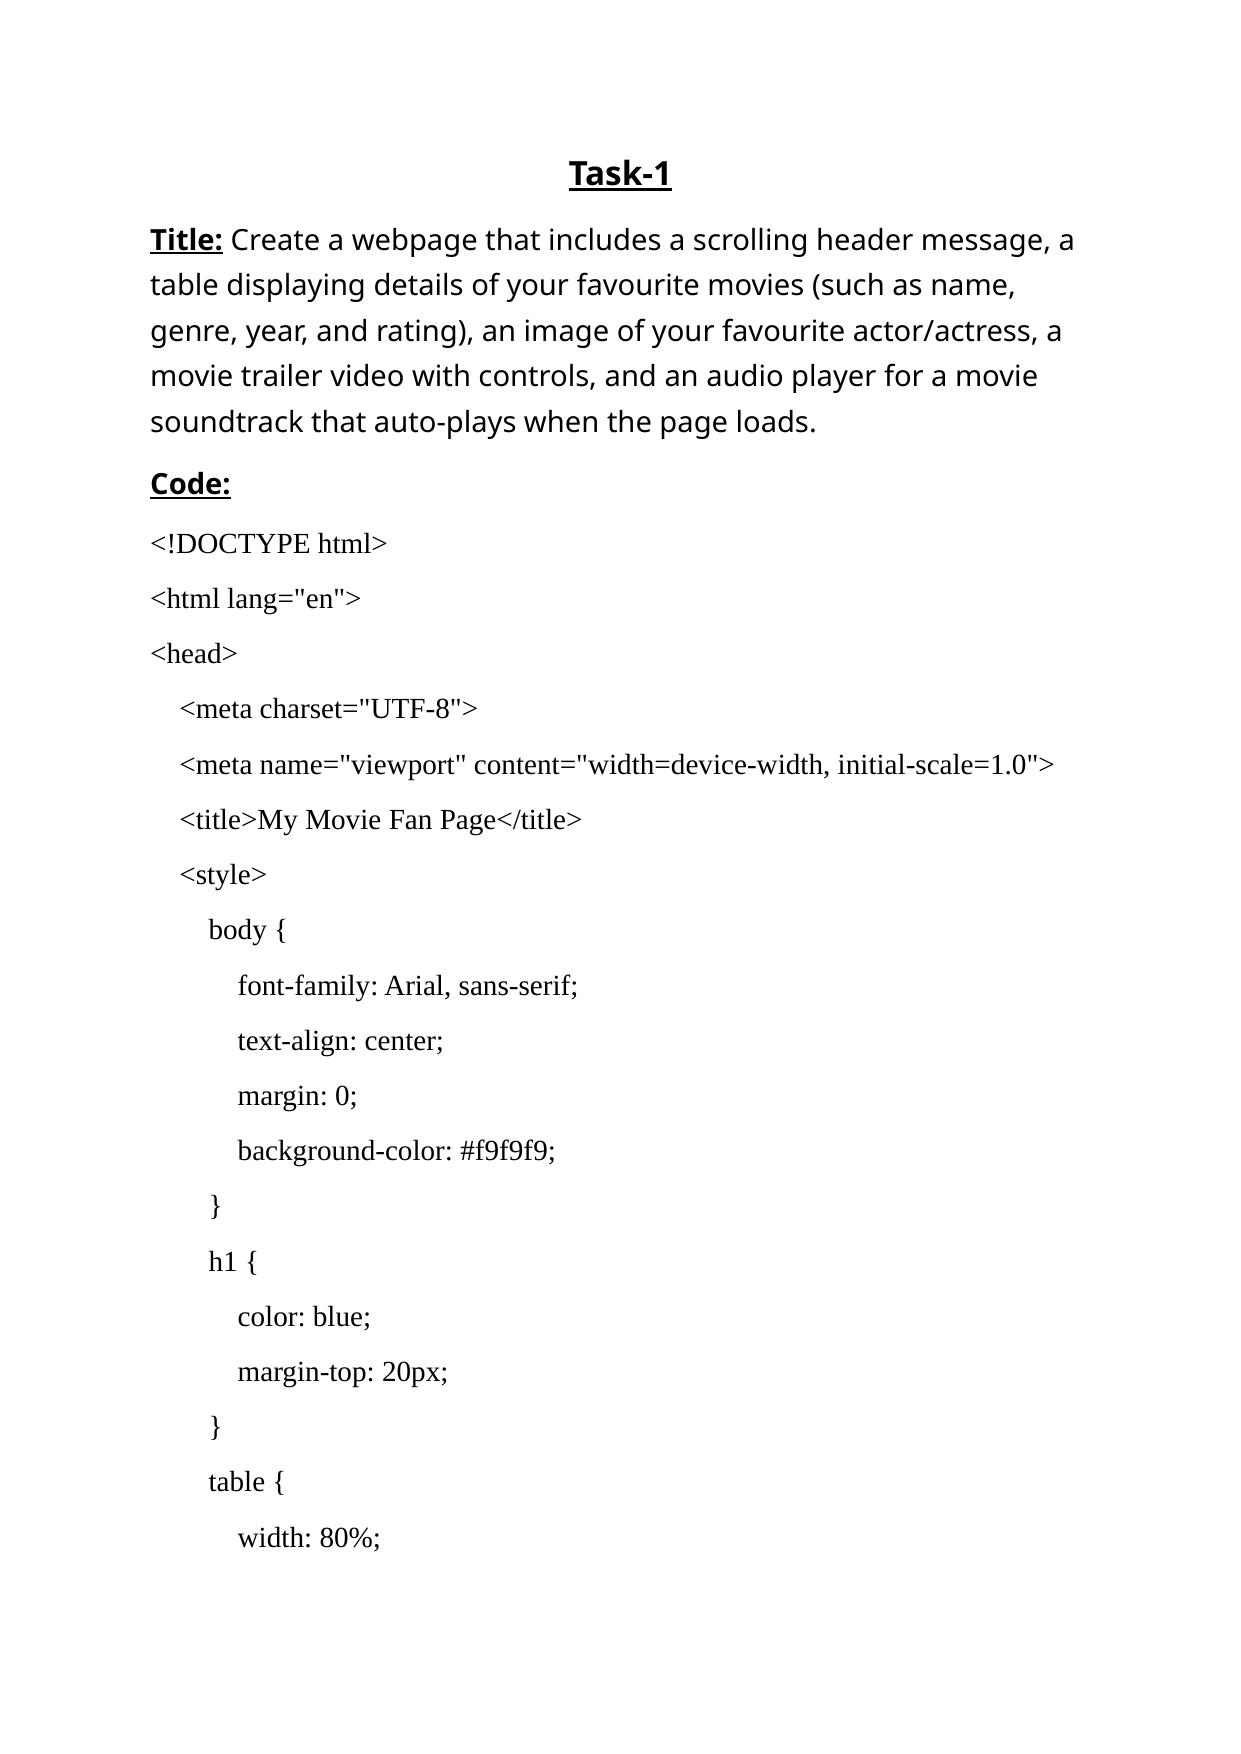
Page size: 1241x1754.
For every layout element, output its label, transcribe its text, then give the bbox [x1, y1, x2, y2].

text color: blue; [150, 1299, 1090, 1332]
text width: 80%; [150, 1520, 1090, 1553]
text Task-1 [150, 150, 1090, 195]
text font-family: Arial, sans-serif; [150, 968, 1090, 1001]
text Title: Create a webpage that includes a scrolling header message, a table displaying details of your favourite movies (such as name, genre, year, and rating), an image of your favourite actor/actress, a movie trailer video with controls, and an audio player for a movie soundtrack that auto-plays when the page loads. [150, 219, 1090, 441]
text h1 { [150, 1244, 1090, 1277]
text <style> [150, 857, 1090, 891]
text <head> [150, 636, 1090, 670]
text <meta charset="UTF-8"> [150, 692, 1090, 725]
text margin-top: 20px; [150, 1354, 1090, 1388]
text Code: [150, 464, 1090, 503]
text } [150, 1409, 1090, 1443]
text <html lang="en"> [150, 581, 1090, 615]
text background-color: #f9f9f9; [150, 1133, 1090, 1167]
text } [150, 1188, 1090, 1222]
text margin: 0; [150, 1078, 1090, 1112]
text <meta name="viewport" content="width=device-width, initial-scale=1.0"> [150, 747, 1090, 780]
text body { [150, 912, 1090, 946]
text table { [150, 1464, 1090, 1498]
text <!DOCTYPE html> [150, 526, 1090, 559]
text <title>My Movie Fan Page</title> [150, 802, 1090, 836]
text text-align: center; [150, 1023, 1090, 1056]
